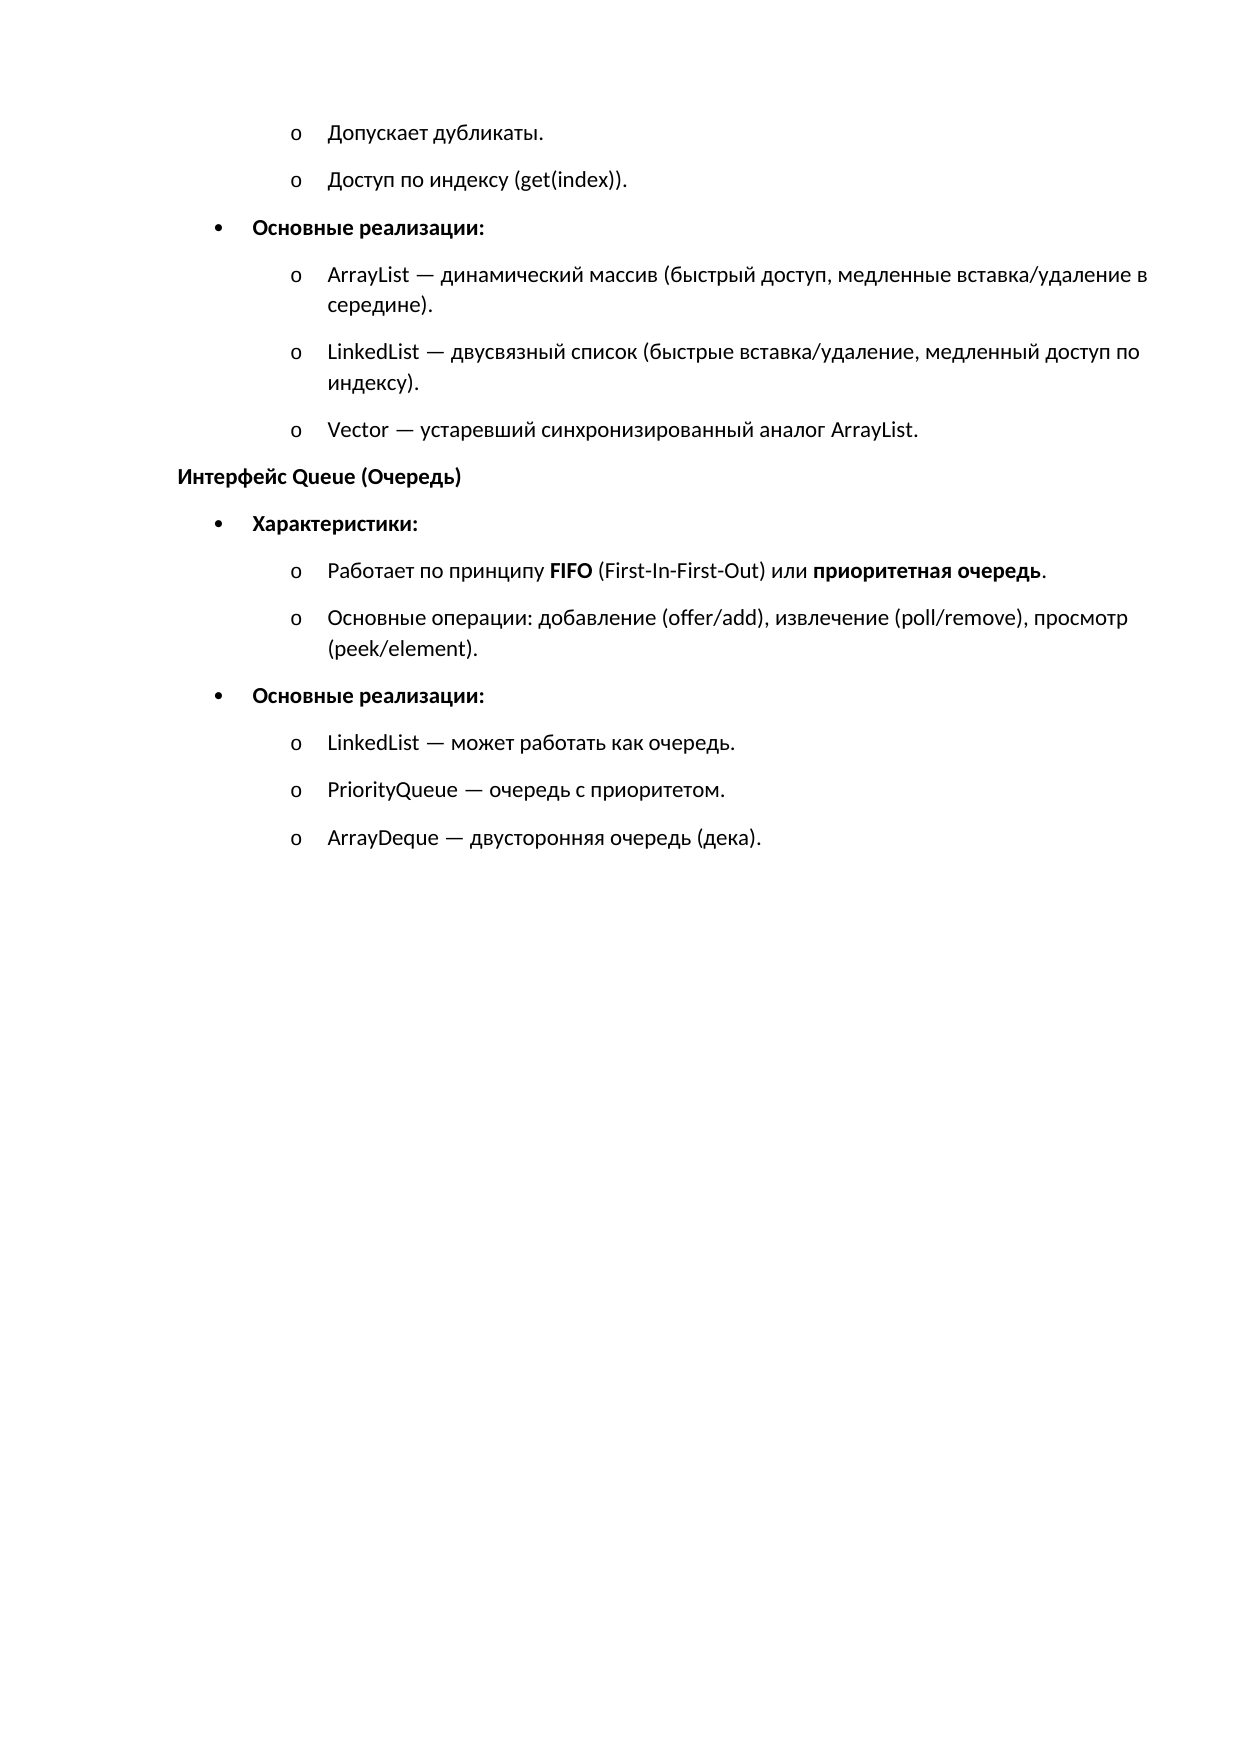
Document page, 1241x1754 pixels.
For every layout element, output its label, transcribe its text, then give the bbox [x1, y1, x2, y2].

list Характеристики: [215, 509, 1152, 537]
list ArrayDeque — двусторонняя очередь (дека). [290, 823, 1152, 851]
list Допускает дубликаты. [290, 118, 1152, 147]
list PriorityQueue — очередь с приоритетом. [290, 775, 1152, 804]
list Основные реализации: [215, 681, 1152, 709]
list LinkedList — может работать как очередь. [290, 728, 1152, 757]
list Основные операции: добавление (offer/add), извлечение (poll/remove), просмотр (peek/element). [290, 603, 1152, 662]
list Работает по принципу FIFO (First-In-First-Out) или приоритетная очередь. [290, 556, 1152, 585]
list ArrayList — динамический массив (быстрый доступ, медленные вставка/удаление в середине). [290, 260, 1152, 318]
list Основные реализации: [215, 213, 1152, 241]
list LinkedList — двусвязный список (быстрые вставка/удаление, медленный доступ по индексу). [290, 337, 1152, 396]
list Vector — устаревший синхронизированный аналог ArrayList. [290, 415, 1152, 443]
text Интерфейс Queue (Очередь) [177, 462, 1152, 490]
list Доступ по индексу (get(index)). [290, 166, 1152, 194]
